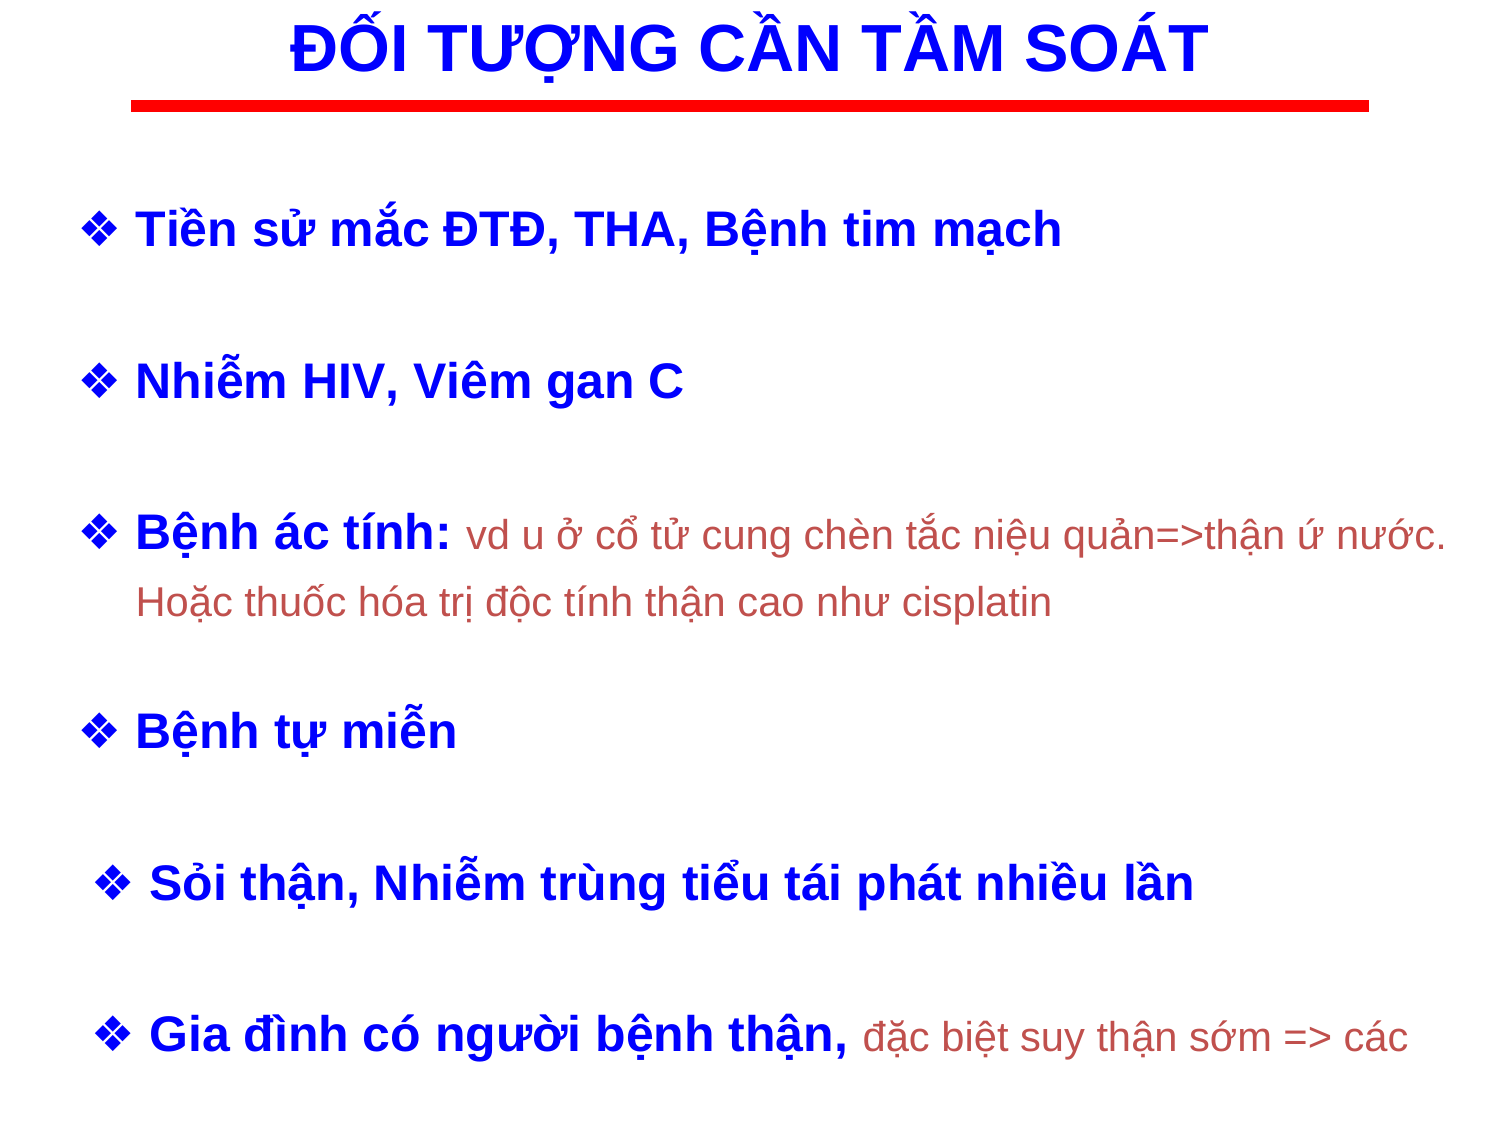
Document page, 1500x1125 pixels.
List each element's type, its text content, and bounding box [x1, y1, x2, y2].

list Bệnh tự miễn [77, 676, 1500, 776]
list Tiền sử mắc ĐTĐ, THA, Bệnh tim mạch [77, 174, 1500, 275]
subtitle ĐỐI TƯỢNG CẦN TẦM SOÁT [79, 8, 1421, 85]
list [91, 978, 1500, 1079]
list Sỏi thận, Nhiễm trùng tiểu tái phát nhiều lần [91, 827, 1500, 928]
list Bệnh ác tính: vd u ở cổ tử cung chèn tắc niệu quản=>thận ứ nước. Hoặc thuốc hóa trị độc tính thận cao như cisplatin [77, 477, 1500, 625]
list Nhiễm HIV, Viêm gan C [77, 326, 1500, 426]
